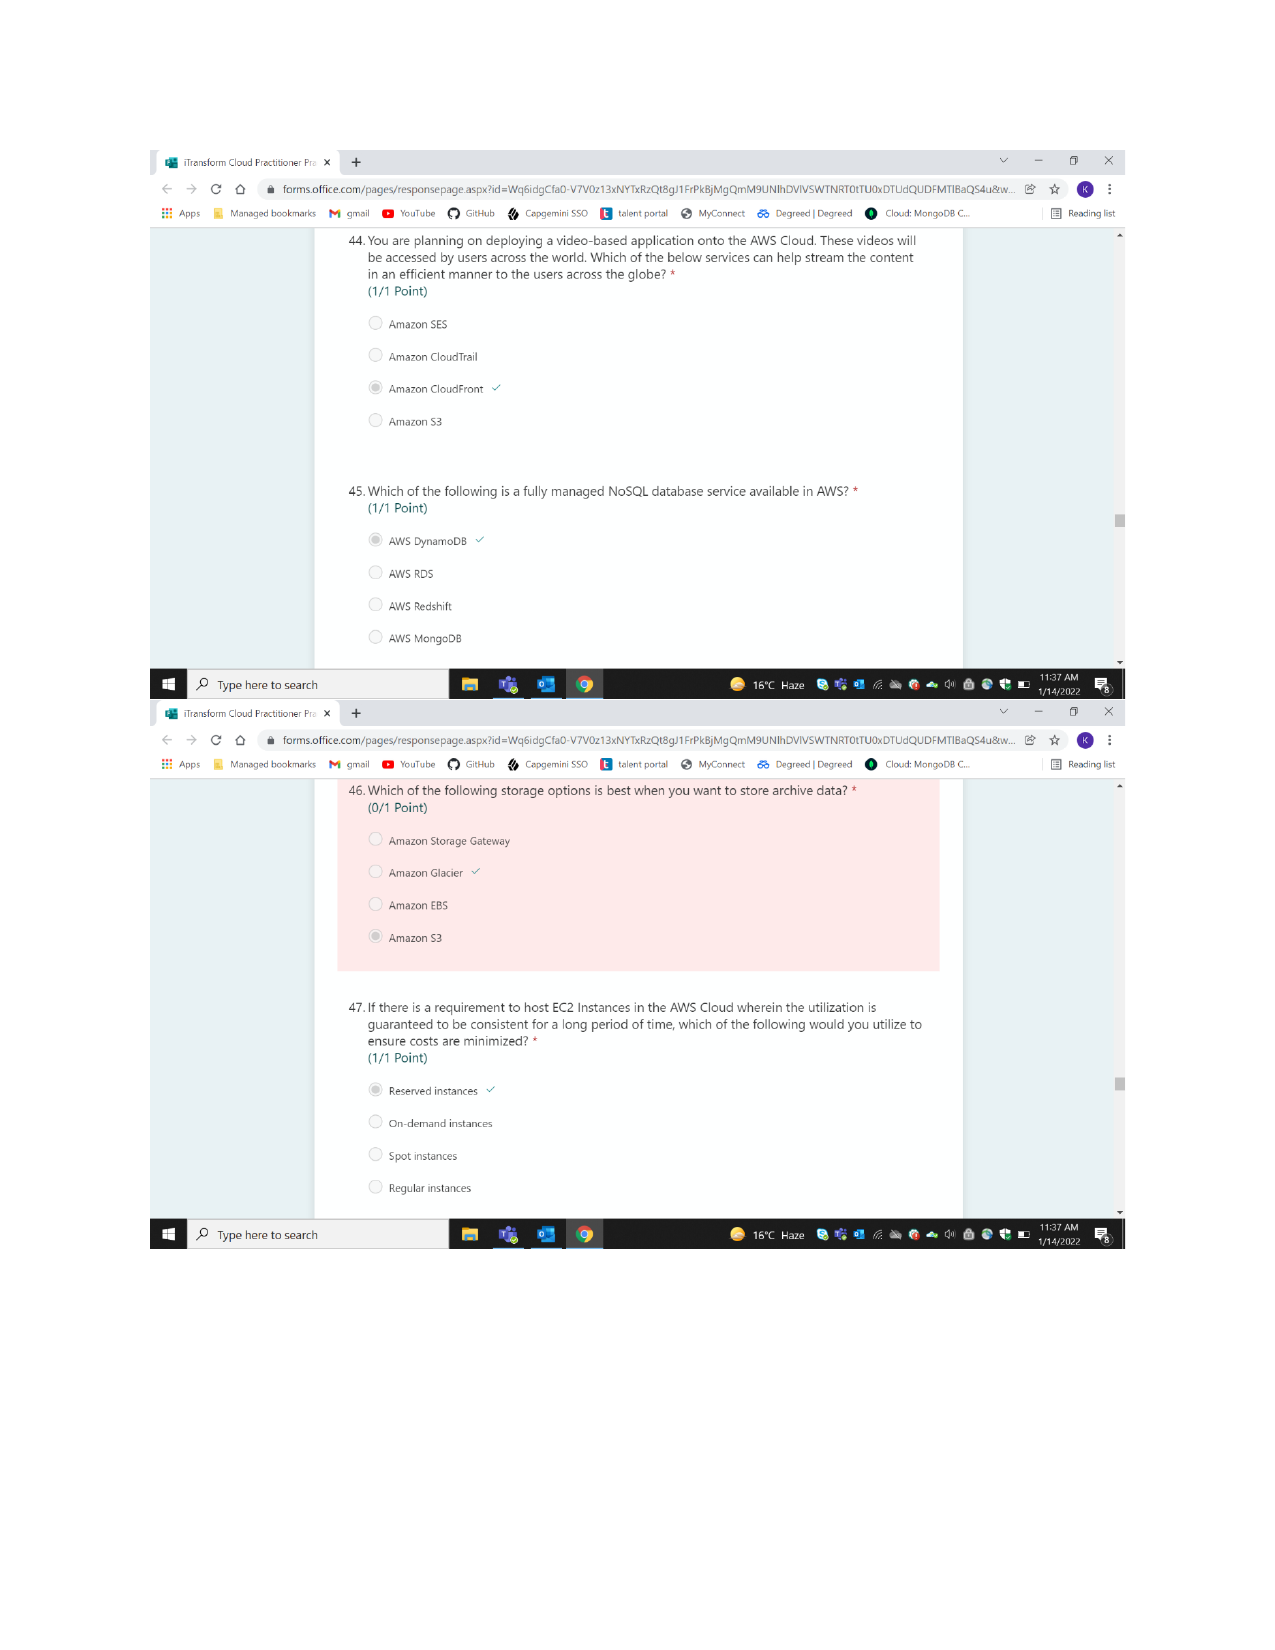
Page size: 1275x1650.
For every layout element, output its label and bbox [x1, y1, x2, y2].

picture [150, 150, 1125, 699]
picture [150, 700, 1125, 1249]
